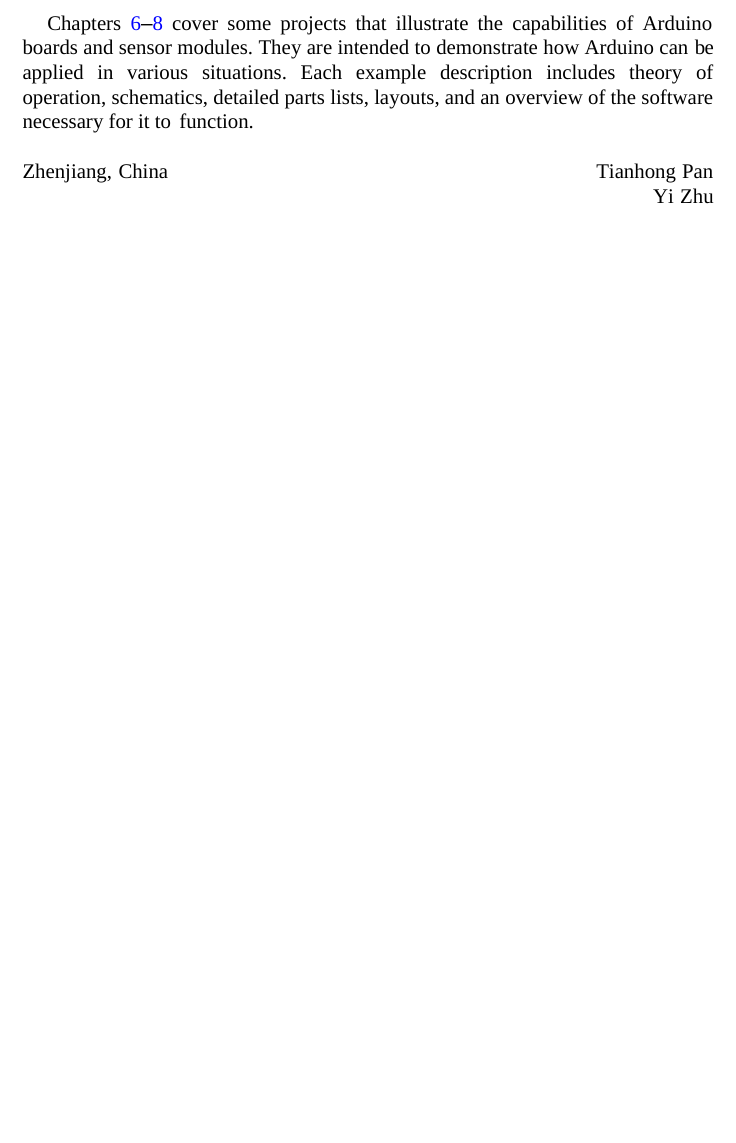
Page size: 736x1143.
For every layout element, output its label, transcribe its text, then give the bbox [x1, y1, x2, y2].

text Chapters 6–8 cover some projects that illustrate the capabilities of Arduino boards and sensor modules. They are intended to demonstrate how Arduino can be applied in various situations. Each example description includes theory of operation, schematics, detailed parts lists, layouts, and an overview of the software necessary for it to function. [22, 10, 713, 133]
text Yi Zhu [8, 184, 713, 208]
text Zhenjiang, China Tianhong Pan [22, 159, 735, 183]
